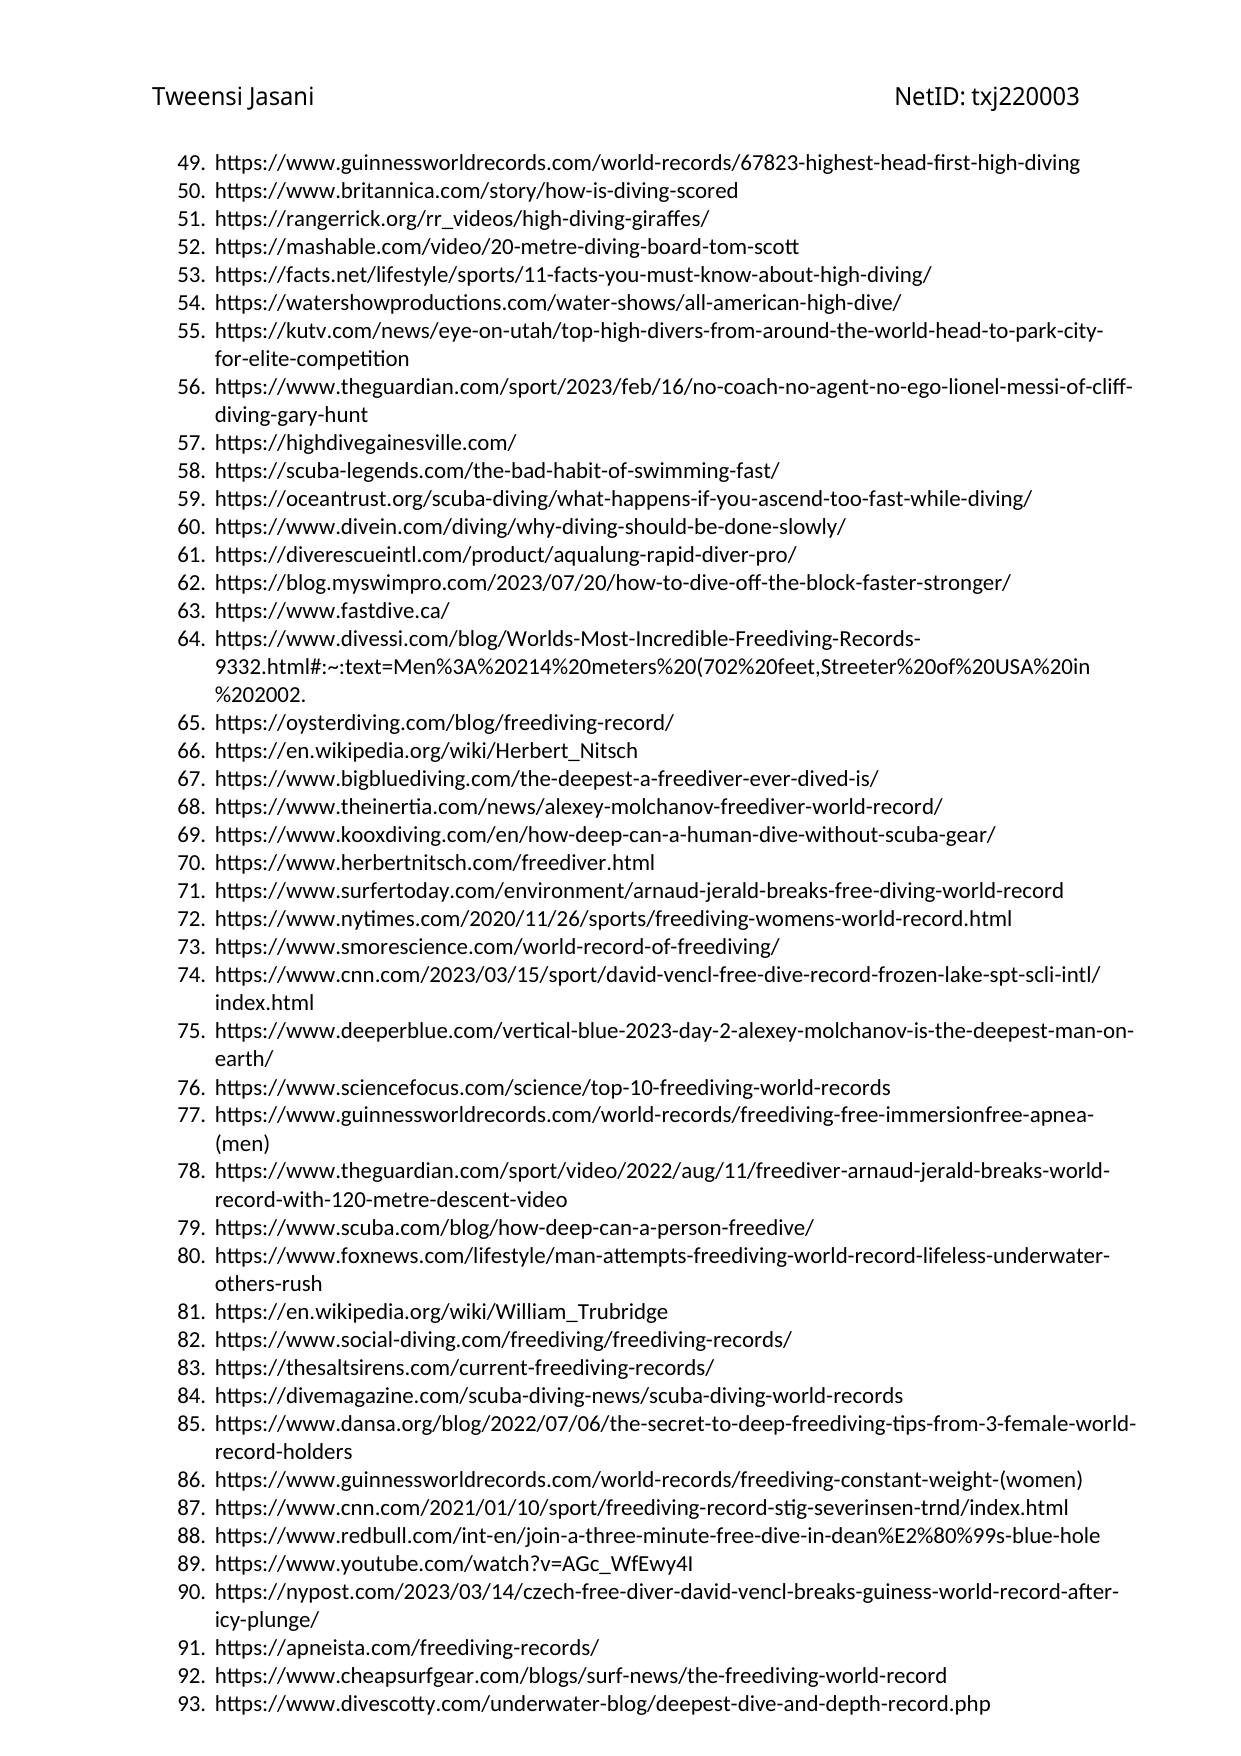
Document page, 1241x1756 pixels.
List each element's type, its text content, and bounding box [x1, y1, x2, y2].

list https://en.wikipedia.org/wiki/Herbert_Nitsch [177, 736, 1138, 764]
list https://www.social-diving.com/freediving/freediving-records/ [177, 1325, 1138, 1353]
list https://www.herbertnitsch.com/freediver.html [177, 848, 1138, 876]
list https://watershowproductions.com/water-shows/all-american-high-dive/ [177, 288, 1138, 316]
list https://oceantrust.org/scuba-diving/what-happens-if-you-ascend-too-fast-while-diving/ [177, 484, 1138, 512]
list https://www.sciencefocus.com/science/top-10-freediving-world-records [177, 1073, 1138, 1101]
list https://www.fastdive.ca/ [177, 596, 1138, 624]
list https://rangerrick.org/rr_videos/high-diving-giraffes/ [177, 204, 1138, 232]
list https://oysterdiving.com/blog/freediving-record/ [177, 708, 1138, 736]
list https://www.smorescience.com/world-record-of-freediving/ [177, 932, 1138, 961]
list https://www.divessi.com/blog/Worlds-Most-Incredible-Freediving-Records-9332.html#:~:text=Men%3A%20214%20meters%20(702%20feet,Streeter%20of%20USA%20in%202002. [177, 624, 1138, 708]
list https://www.cnn.com/2021/01/10/sport/freediving-record-stig-severinsen-trnd/index.html [177, 1493, 1138, 1521]
list https://www.kooxdiving.com/en/how-deep-can-a-human-dive-without-scuba-gear/ [177, 820, 1138, 848]
list https://www.theinertia.com/news/alexey-molchanov-freediver-world-record/ [177, 792, 1138, 820]
list https://www.deeperblue.com/vertical-blue-2023-day-2-alexey-molchanov-is-the-deepest-man-on-earth/ [177, 1017, 1138, 1073]
list https://www.youtube.com/watch?v=AGc_WfEwy4I [177, 1549, 1138, 1577]
list https://blog.myswimpro.com/2023/07/20/how-to-dive-off-the-block-faster-stronger/ [177, 568, 1138, 596]
list https://kutv.com/news/eye-on-utah/top-high-divers-from-around-the-world-head-to-park-city-for-elite-competition [177, 316, 1138, 372]
list https://www.divein.com/diving/why-diving-should-be-done-slowly/ [177, 512, 1138, 540]
list https://www.redbull.com/int-en/join-a-three-minute-free-dive-in-dean%E2%80%99s-blue-hole [177, 1521, 1138, 1549]
list https://divemagazine.com/scuba-diving-news/scuba-diving-world-records [177, 1381, 1138, 1409]
list https://diverescueintl.com/product/aqualung-rapid-diver-pro/ [177, 540, 1138, 568]
list https://en.wikipedia.org/wiki/William_Trubridge [177, 1297, 1138, 1325]
list https://thesaltsirens.com/current-freediving-records/ [177, 1353, 1138, 1381]
list https://www.guinnessworldrecords.com/world-records/freediving-constant-weight-(women) [177, 1465, 1138, 1493]
list https://www.guinnessworldrecords.com/world-records/freediving-free-immersionfree-apnea-(men) [177, 1101, 1138, 1157]
list https://www.cnn.com/2023/03/15/sport/david-vencl-free-dive-record-frozen-lake-spt-scli-intl/index.html [177, 961, 1138, 1017]
list https://www.guinnessworldrecords.com/world-records/67823-highest-head-first-high-diving [177, 148, 1138, 176]
list https://www.foxnews.com/lifestyle/man-attempts-freediving-world-record-lifeless-underwater-others-rush [177, 1241, 1138, 1297]
list https://www.theguardian.com/sport/video/2022/aug/11/freediver-arnaud-jerald-breaks-world-record-with-120-metre-descent-video [177, 1157, 1138, 1213]
list https://www.dansa.org/blog/2022/07/06/the-secret-to-deep-freediving-tips-from-3-female-world-record-holders [177, 1409, 1138, 1465]
list https://www.britannica.com/story/how-is-diving-scored [177, 176, 1138, 204]
list https://www.theguardian.com/sport/2023/feb/16/no-coach-no-agent-no-ego-lionel-messi-of-cliff-diving-gary-hunt [177, 372, 1138, 428]
list https://www.bigbluediving.com/the-deepest-a-freediver-ever-dived-is/ [177, 764, 1138, 792]
list https://www.scuba.com/blog/how-deep-can-a-person-freedive/ [177, 1213, 1138, 1241]
list https://apneista.com/freediving-records/ [177, 1633, 1138, 1661]
list https://www.surfertoday.com/environment/arnaud-jerald-breaks-free-diving-world-record [177, 876, 1138, 904]
list https://facts.net/lifestyle/sports/11-facts-you-must-know-about-high-diving/ [177, 260, 1138, 288]
list https://nypost.com/2023/03/14/czech-free-diver-david-vencl-breaks-guiness-world-record-after-icy-plunge/ [177, 1577, 1138, 1633]
list https://mashable.com/video/20-metre-diving-board-tom-scott [177, 232, 1138, 260]
list https://highdivegainesville.com/ [177, 428, 1138, 456]
list https://scuba-legends.com/the-bad-habit-of-swimming-fast/ [177, 456, 1138, 484]
list https://www.divescotty.com/underwater-blog/deepest-dive-and-depth-record.php [177, 1689, 1138, 1717]
list https://www.cheapsurfgear.com/blogs/surf-news/the-freediving-world-record [177, 1661, 1138, 1689]
list https://www.nytimes.com/2020/11/26/sports/freediving-womens-world-record.html [177, 904, 1138, 932]
